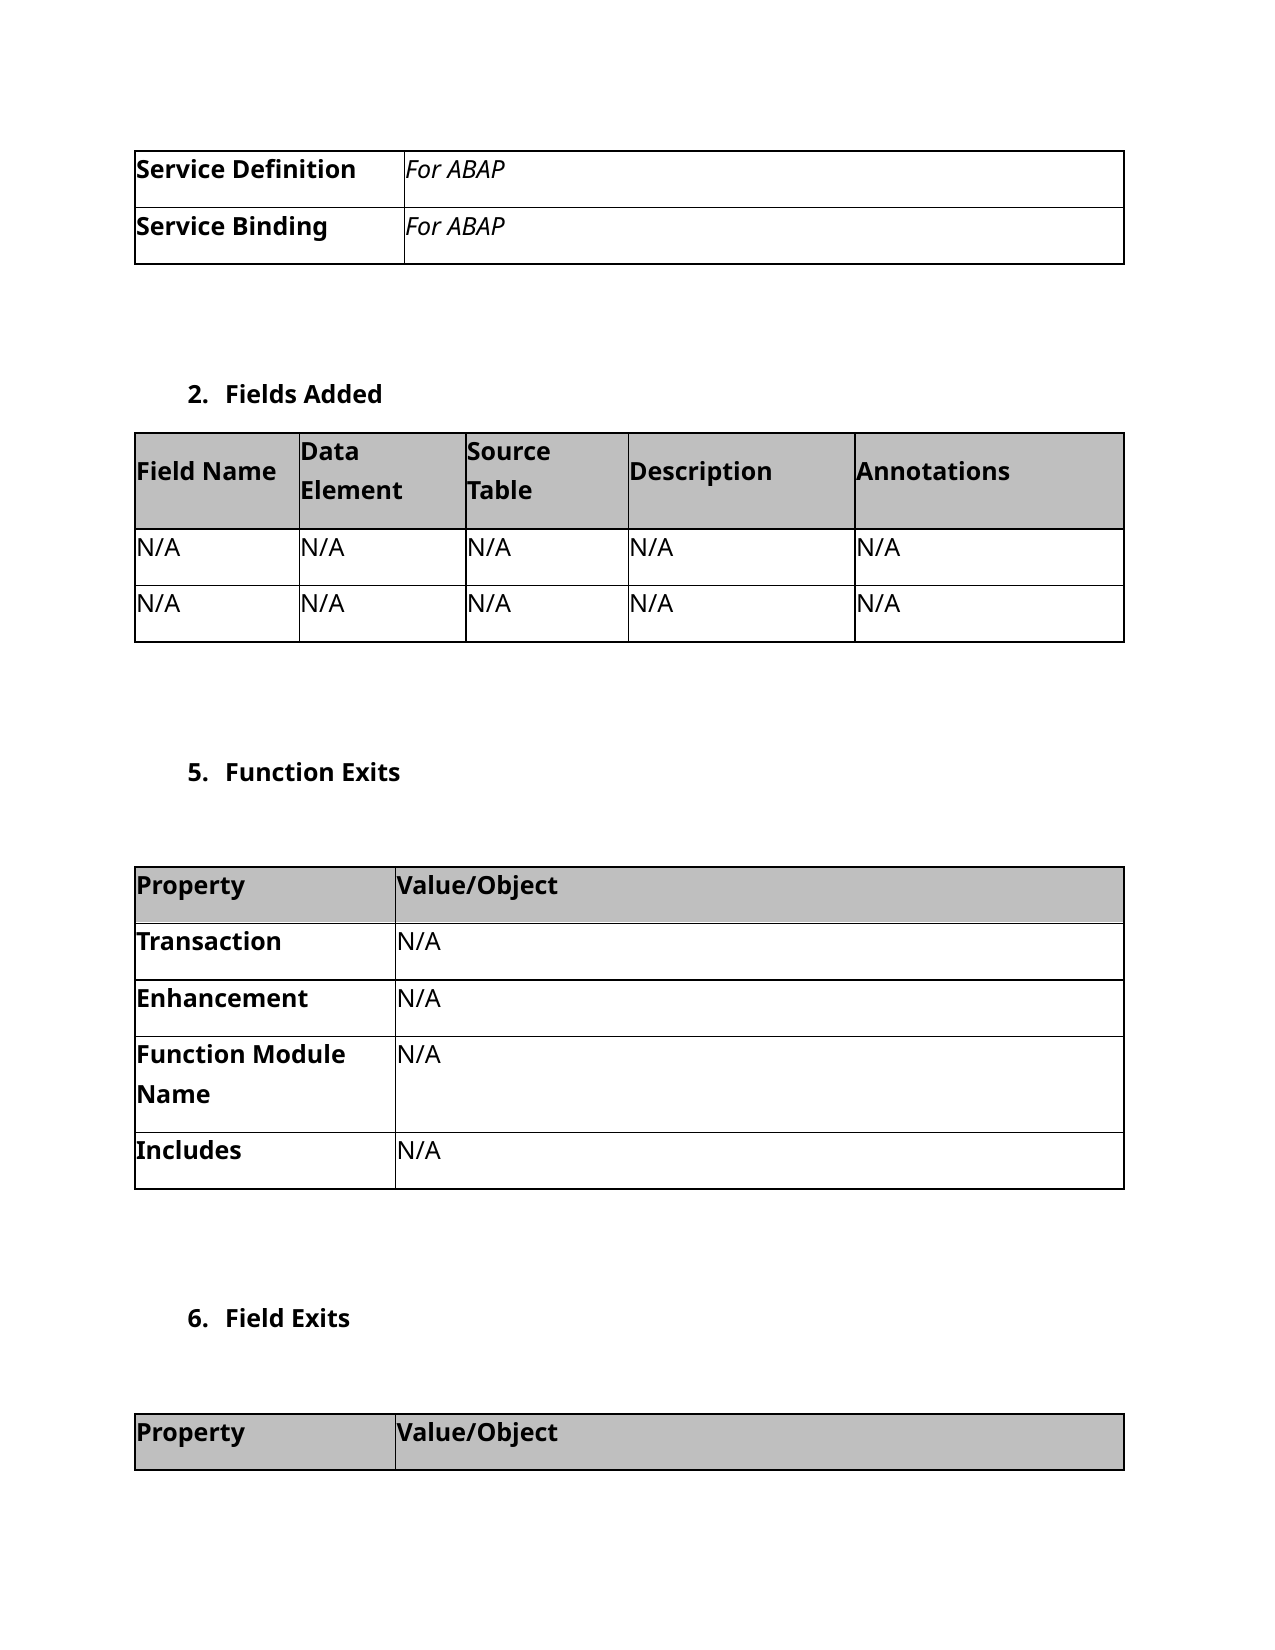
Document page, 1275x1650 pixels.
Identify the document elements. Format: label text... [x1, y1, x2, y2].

table_cell For ABAP [405, 208, 1123, 263]
table_cell Transaction [136, 924, 395, 979]
table_cell N/A [856, 530, 1123, 584]
table_header Value/Object [396, 868, 1123, 922]
table_header Description [629, 434, 854, 528]
table_cell Includes [136, 1133, 395, 1188]
table_cell N/A [136, 530, 299, 584]
table_cell N/A [396, 1133, 1123, 1188]
table_cell N/A [300, 530, 465, 584]
table_header Source Table [467, 434, 628, 528]
table_cell N/A [467, 586, 628, 641]
list Function Exits [187, 754, 1125, 788]
table_cell N/A [629, 530, 854, 584]
table_header Property [136, 1415, 395, 1469]
table_header Value/Object [396, 1415, 1123, 1469]
table_header Property [136, 868, 395, 922]
table_cell N/A [856, 586, 1123, 641]
table_cell N/A [136, 586, 299, 641]
list Fields Added [187, 376, 1125, 410]
table_cell N/A [396, 1037, 1123, 1131]
table_cell N/A [396, 924, 1123, 979]
table_cell N/A [396, 981, 1123, 1036]
table_cell For ABAP [405, 152, 1123, 207]
table_header Field Name [136, 434, 299, 528]
table_header Annotations [856, 434, 1123, 528]
table_cell Enhancement [136, 981, 395, 1036]
table_cell N/A [629, 586, 854, 641]
list Field Exits [187, 1301, 1125, 1335]
table_cell Service Binding [136, 208, 404, 263]
table_cell Service Definition [136, 152, 404, 207]
table_cell N/A [300, 586, 465, 641]
table_cell Function Module Name [136, 1037, 395, 1131]
table_cell N/A [467, 530, 628, 584]
table_header Data Element [300, 434, 465, 528]
